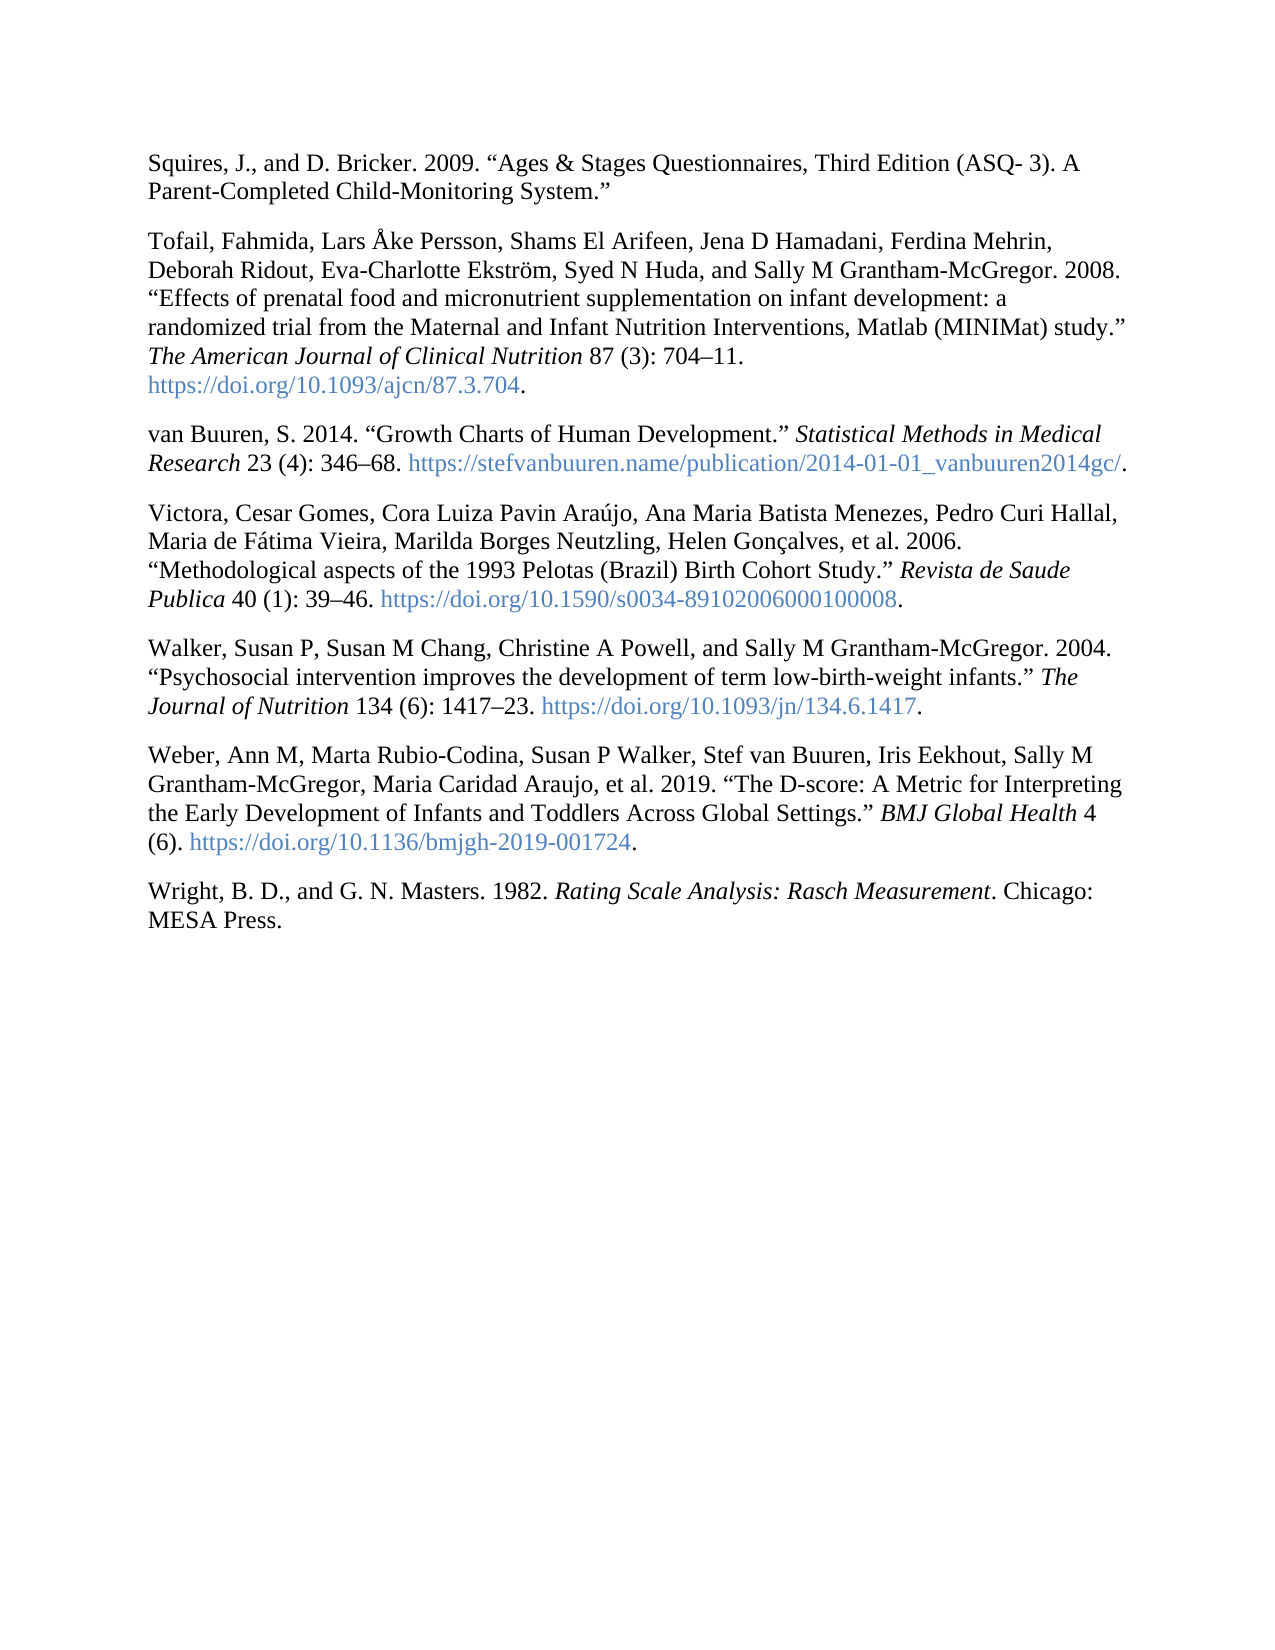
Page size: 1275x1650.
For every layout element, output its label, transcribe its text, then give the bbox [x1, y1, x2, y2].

text Weber, Ann M, Marta Rubio-Codina, Susan P Walker, Stef van Buuren, Iris Eekhout, Sally M Grantham-McGregor, Maria Caridad Araujo, et al. 2019. “The D-score: A Metric for Interpreting the Early Development of Infants and Toddlers Across Global Settings.” BMJ Global Health 4 (6). https://doi.org/10.1136/bmjgh-2019-001724. [148, 741, 1127, 856]
text Tofail, Fahmida, Lars Åke Persson, Shams El Arifeen, Jena D Hamadani, Ferdina Mehrin, Deborah Ridout, Eva-Charlotte Ekström, Syed N Huda, and Sally M Grantham-McGregor. 2008. “Effects of prenatal food and micronutrient supplementation on infant development: a randomized trial from the Maternal and Infant Nutrition Interventions, Matlab (MINIMat) study.” The American Journal of Clinical Nutrition 87 (3): 704–11. https://doi.org/10.1093/ajcn/87.3.704. [148, 226, 1127, 398]
text Squires, J., and D. Bricker. 2009. “Ages & Stages Questionnaires, Third Edition (ASQ- 3). A Parent-Completed Child-Monitoring System.” [148, 148, 1127, 205]
text van Buuren, S. 2014. “Growth Charts of Human Development.” Statistical Methods in Medical Research 23 (4): 346–68. https://stefvanbuuren.name/publication/2014-01-01_vanbuuren2014gc/. [148, 419, 1127, 477]
text Victora, Cesar Gomes, Cora Luiza Pavin Araújo, Ana Maria Batista Menezes, Pedro Curi Hallal, Maria de Fátima Vieira, Marilda Borges Neutzling, Helen Gonçalves, et al. 2006. “Methodological aspects of the 1993 Pelotas (Brazil) Birth Cohort Study.” Revista de Saude Publica 40 (1): 39–46. https://doi.org/10.1590/s0034-89102006000100008. [148, 498, 1127, 613]
text Wright, B. D., and G. N. Masters. 1982. Rating Scale Analysis: Rasch Measurement. Chicago: MESA Press. [148, 876, 1127, 934]
text Walker, Susan P, Susan M Chang, Christine A Powell, and Sally M Grantham-McGregor. 2004. “Psychosocial intervention improves the development of term low-birth-weight infants.” The Journal of Nutrition 134 (6): 1417–23. https://doi.org/10.1093/jn/134.6.1417. [148, 633, 1127, 720]
